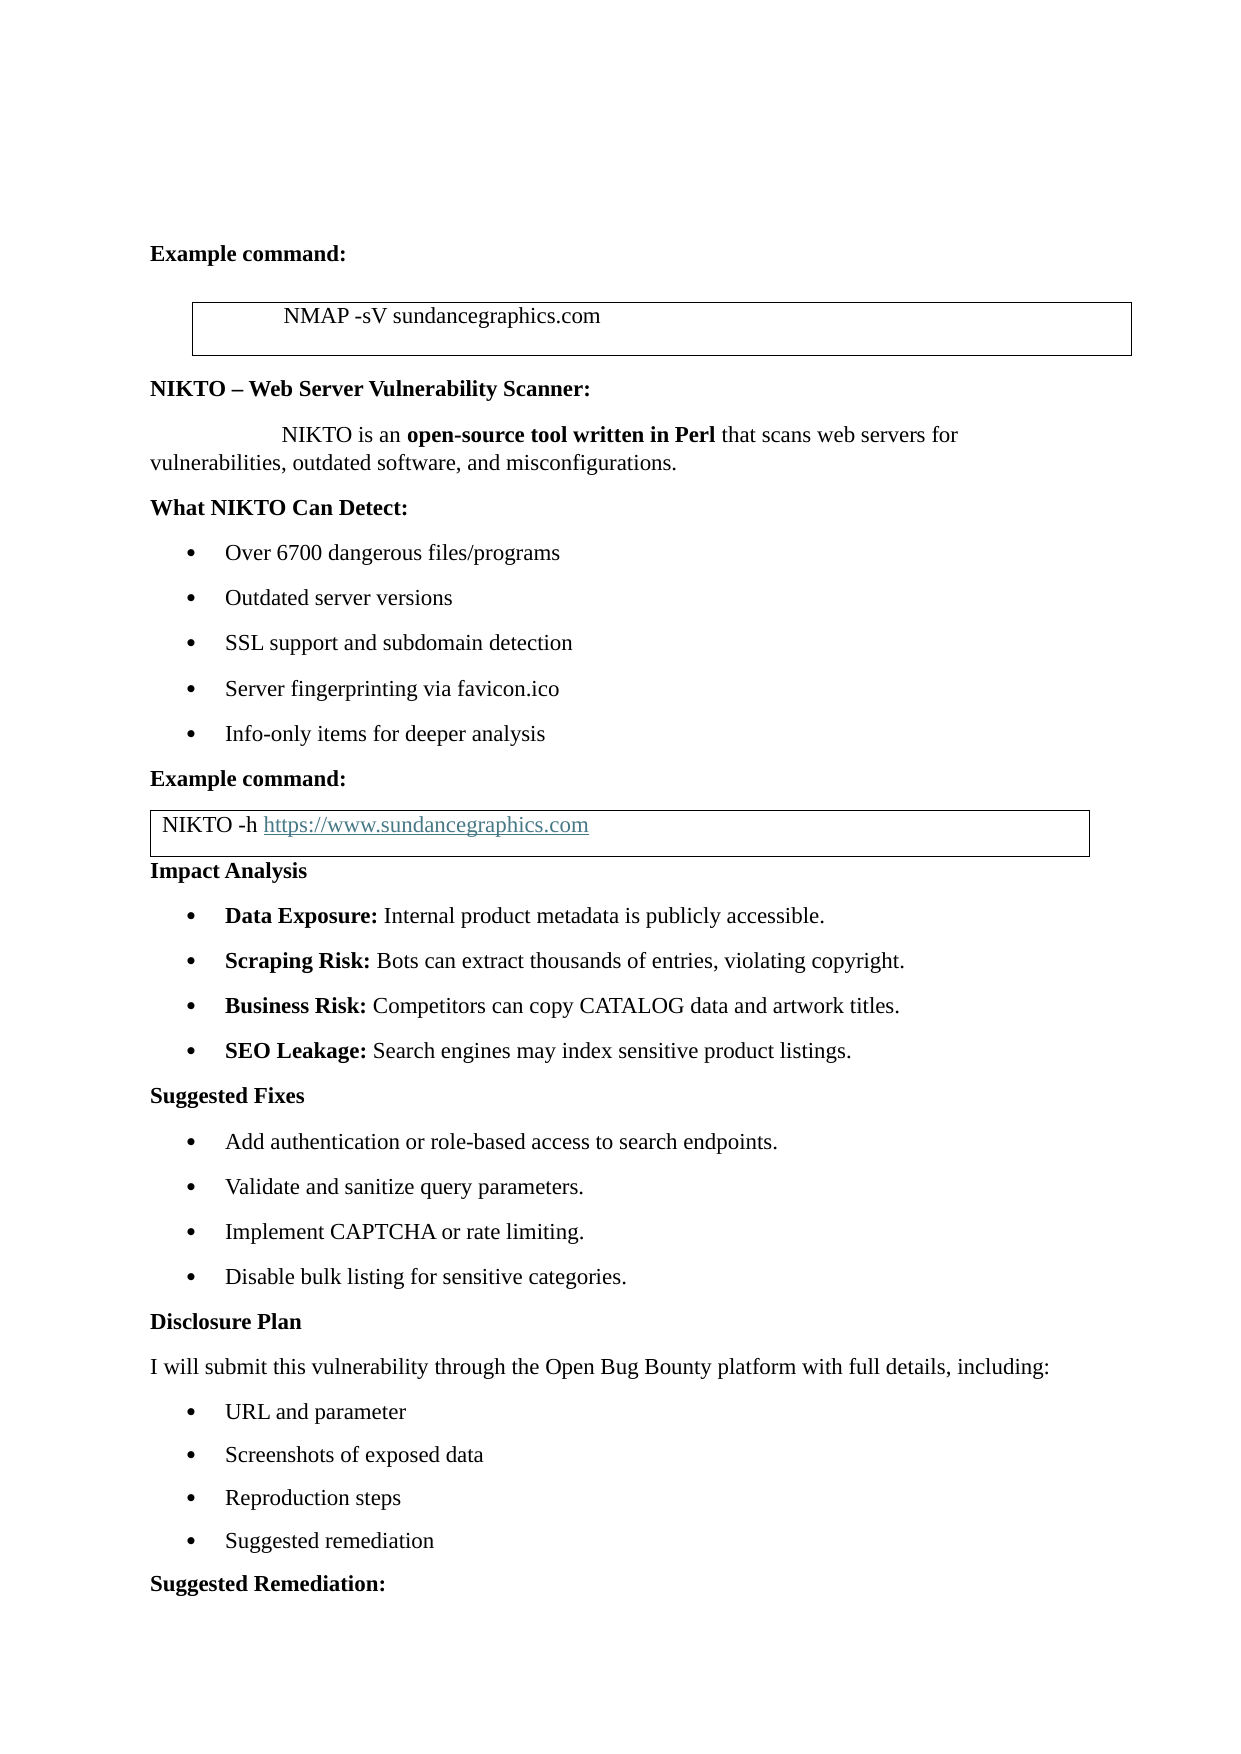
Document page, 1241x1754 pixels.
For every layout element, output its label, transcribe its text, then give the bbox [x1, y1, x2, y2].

list Over 6700 dangerous files/programs [187, 539, 1090, 566]
list Validate and sanitize query parameters. [187, 1173, 1090, 1199]
list Reproduction steps [187, 1484, 1090, 1511]
list Disable bulk listing for sensitive categories. [187, 1263, 1090, 1289]
text Impact Analysis [150, 857, 1090, 883]
list Scraping Risk: Bots can extract thousands of entries, violating copyright. [187, 947, 1090, 974]
list Business Risk: Competitors can copy CATALOG data and artwork titles. [187, 992, 1090, 1019]
list Implement CAPTCHA or rate limiting. [187, 1218, 1090, 1244]
list Screenshots of exposed data [187, 1441, 1090, 1468]
list Data Exposure: Internal product metadata is publicly accessible. [187, 902, 1090, 928]
text I will submit this vulnerability through the Open Bug Bounty platform with full details, including: [150, 1353, 1090, 1379]
list Outdated server versions [187, 584, 1090, 611]
list Info-only items for deeper analysis [187, 720, 1090, 746]
list Server fingerprinting via favicon.ico [187, 674, 1090, 701]
list SEO Leakage: Search engines may index sensitive product listings. [187, 1037, 1090, 1064]
table_header NIKTO -h https://www.sundancegraphics.com [151, 811, 1089, 856]
list SSL support and subdomain detection [187, 629, 1090, 656]
text NIKTO is an open-source tool written in Perl that scans web servers for vulnerabilities, outdated software, and misconfigurations. [150, 421, 1090, 475]
text Suggested Remediation: [150, 1570, 1090, 1597]
list Add authentication or role-based access to search endpoints. [187, 1128, 1090, 1154]
text Example command: [150, 765, 1090, 791]
list Suggested remediation [187, 1527, 1090, 1554]
text Example command: [150, 240, 1090, 267]
table_header NMAP -sV sundancegraphics.com [193, 303, 1131, 355]
text Suggested Fixes [150, 1083, 1090, 1109]
text What NIKTO Can Detect: [150, 494, 1090, 521]
text Disclosure Plan [150, 1308, 1090, 1334]
text NIKTO – Web Server Vulnerability Scanner: [150, 376, 1090, 402]
list URL and parameter [187, 1398, 1090, 1425]
